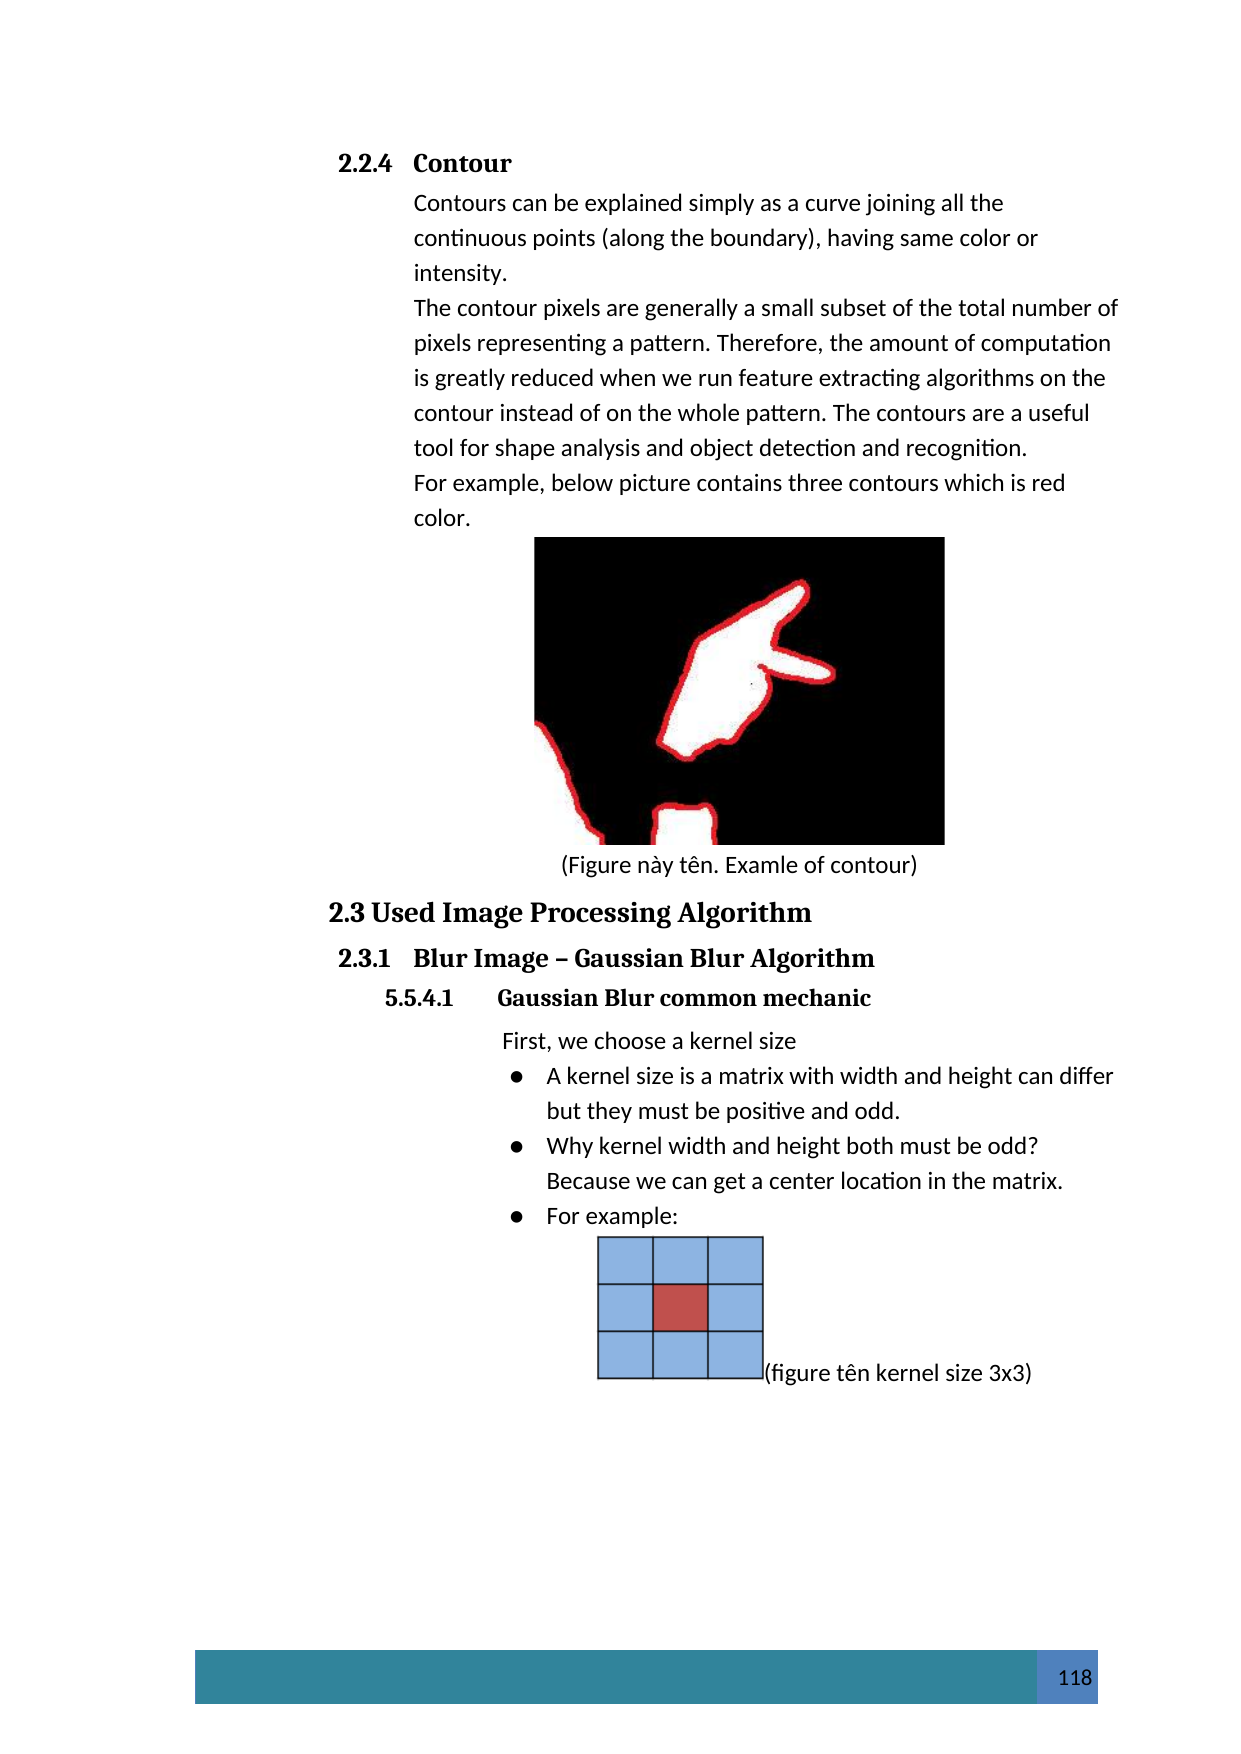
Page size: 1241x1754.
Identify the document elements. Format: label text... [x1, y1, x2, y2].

list A kernel size is a matrix with width and height can differ but they must be positive and odd. [509, 1061, 1122, 1126]
subtitle Used Image Processing Algorithm [329, 897, 1122, 930]
picture [534, 537, 945, 845]
subtitle Contour [338, 148, 1122, 179]
text Contours can be explained simply as a curve joining all the continuous points (along the boundary), having same color or intensity. [413, 187, 1122, 288]
subtitle Gaussian Blur common mechanic [385, 984, 1122, 1013]
list Why kernel width and height both must be odd? Because we can get a center location in the matrix. [509, 1131, 1122, 1196]
subtitle Blur Image – Gaussian Blur Algorithm [338, 943, 1122, 974]
list For example: [509, 1201, 1122, 1231]
text For example, below picture contains three contours which is red color. [413, 467, 1122, 533]
text The contour pixels are generally a small subset of the total number of pixels representing a pattern. Therefore, the amount of computation is greatly reduced when we run feature extracting algorithms on the contour instead of on the whole pattern. The contours are a useful tool for shape analysis and object detection and recognition. [413, 292, 1122, 463]
picture [596, 1235, 764, 1381]
text (Figure này tên. Examle of contour) [357, 849, 1122, 880]
text First, we choose a kernel size [502, 1026, 1122, 1056]
